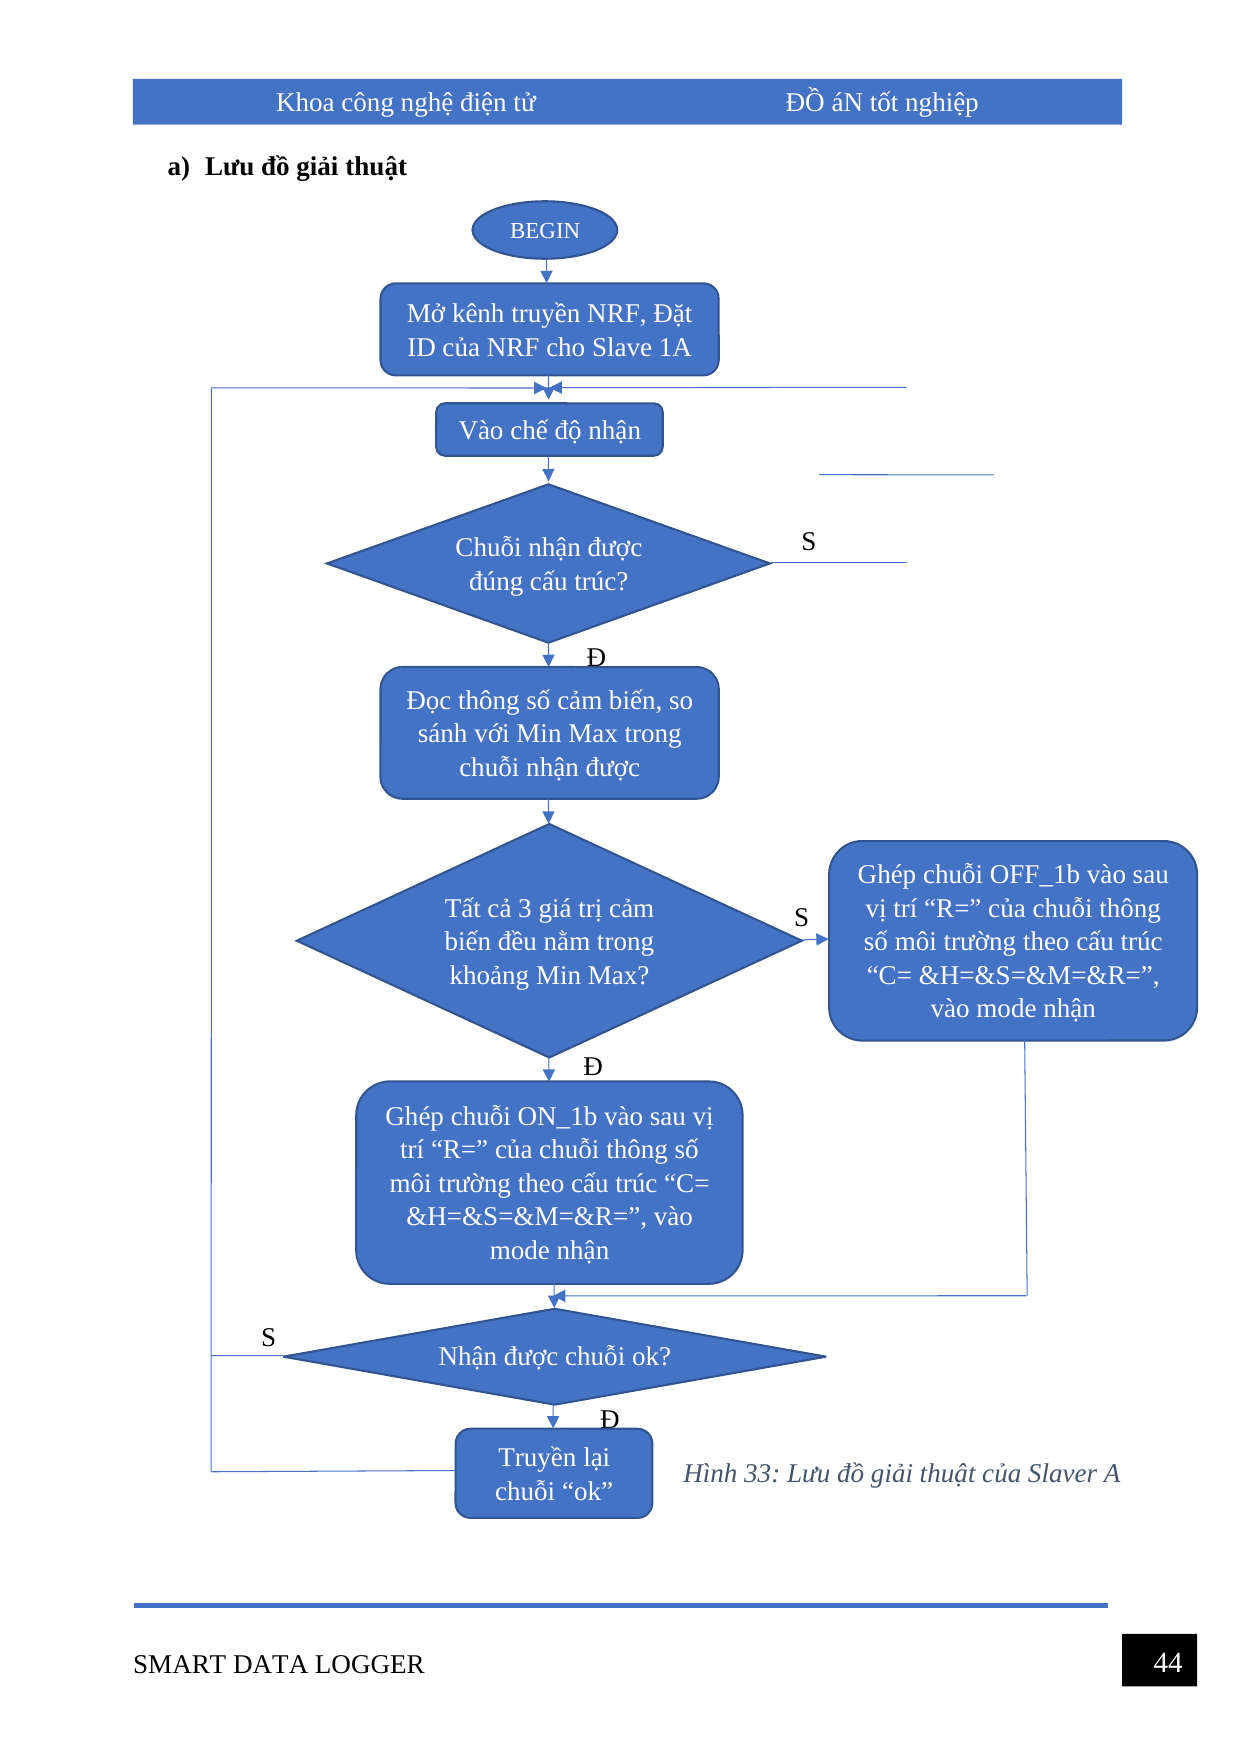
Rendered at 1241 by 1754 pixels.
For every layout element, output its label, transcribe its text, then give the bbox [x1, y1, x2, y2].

list Lưu đồ giải thuật [167, 150, 1122, 181]
